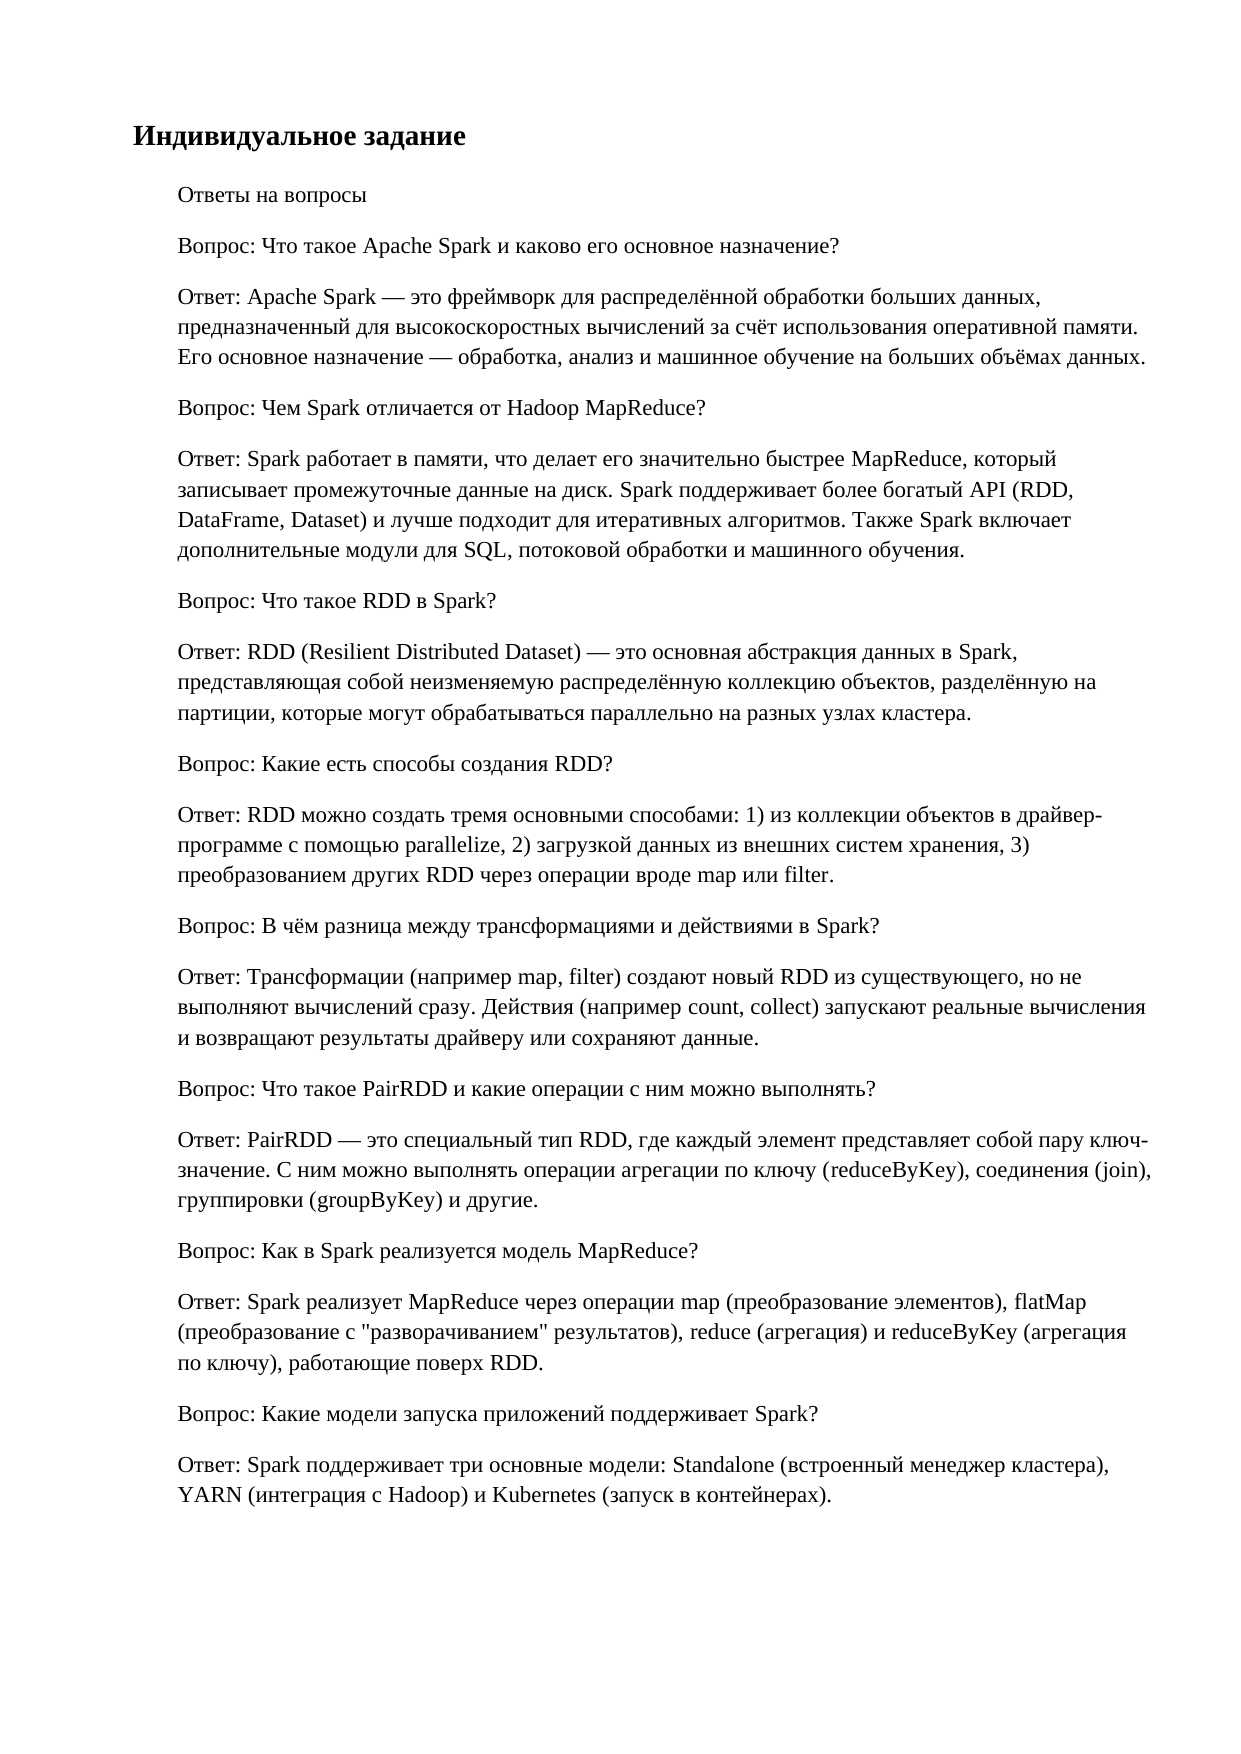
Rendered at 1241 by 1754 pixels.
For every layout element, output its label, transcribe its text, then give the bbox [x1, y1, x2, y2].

text Ответ: Spark работает в памяти, что делает его значительно быстрее MapReduce, который записывает промежуточные данные на диск. Spark поддерживает более богатый API (RDD, DataFrame, Dataset) и лучше подходит для итеративных алгоритмов. Также Spark включает дополнительные модули для SQL, потоковой обработки и машинного обучения. [177, 445, 1152, 562]
text Вопрос: В чём разница между трансформациями и действиями в Spark? [177, 912, 1152, 938]
text Ответ: PairRDD — это специальный тип RDD, где каждый элемент представляет собой пару ключ-значение. С ним можно выполнять операции агрегации по ключу (reduceByKey), соединения (join), группировки (groupByKey) и другие. [177, 1126, 1152, 1212]
text Ответ: Spark поддерживает три основные модели: Standalone (встроенный менеджер кластера), YARN (интеграция с Hadoop) и Kubernetes (запуск в контейнерах). [177, 1451, 1152, 1507]
text Вопрос: Чем Spark отличается от Hadoop MapReduce? [177, 394, 1152, 421]
text Вопрос: Что такое Apache Spark и каково его основное назначение? [177, 232, 1152, 258]
text Вопрос: Как в Spark реализуется модель MapReduce? [177, 1237, 1152, 1263]
text Вопрос: Что такое PairRDD и какие операции с ним можно выполнять? [177, 1074, 1152, 1101]
text Вопрос: Какие есть способы создания RDD? [177, 749, 1152, 776]
text Ответы на вопросы [177, 181, 1152, 207]
text Вопрос: Что такое RDD в Spark? [177, 587, 1152, 613]
text Вопрос: Какие модели запуска приложений поддерживает Spark? [177, 1399, 1152, 1426]
text Ответ: RDD можно создать тремя основными способами: 1) из коллекции объектов в драйвер-программе с помощью parallelize, 2) загрузкой данных из внешних систем хранения, 3) преобразованием других RDD через операции вроде map или filter. [177, 801, 1152, 887]
text Ответ: Spark реализует MapReduce через операции map (преобразование элементов), flatMap (преобразование с "разворачиванием" результатов), reduce (агрегация) и reduceByKey (агрегация по ключу), работающие поверх RDD. [177, 1288, 1152, 1375]
text Ответ: RDD (Resilient Distributed Dataset) — это основная абстракция данных в Spark, представляющая собой неизменяемую распределённую коллекцию объектов, разделённую на партиции, которые могут обрабатываться параллельно на разных узлах кластера. [177, 638, 1152, 725]
text Ответ: Трансформации (например map, filter) создают новый RDD из существующего, но не выполняют вычислений сразу. Действия (например count, collect) запускают реальные вычисления и возвращают результаты драйверу или сохраняют данные. [177, 963, 1152, 1050]
subtitle Индивидуальное задание [133, 118, 1152, 152]
text Ответ: Apache Spark — это фреймворк для распределённой обработки больших данных, предназначенный для высокоскоростных вычислений за счёт использования оперативной памяти. Его основное назначение — обработка, анализ и машинное обучение на больших объёмах данных. [177, 283, 1152, 370]
